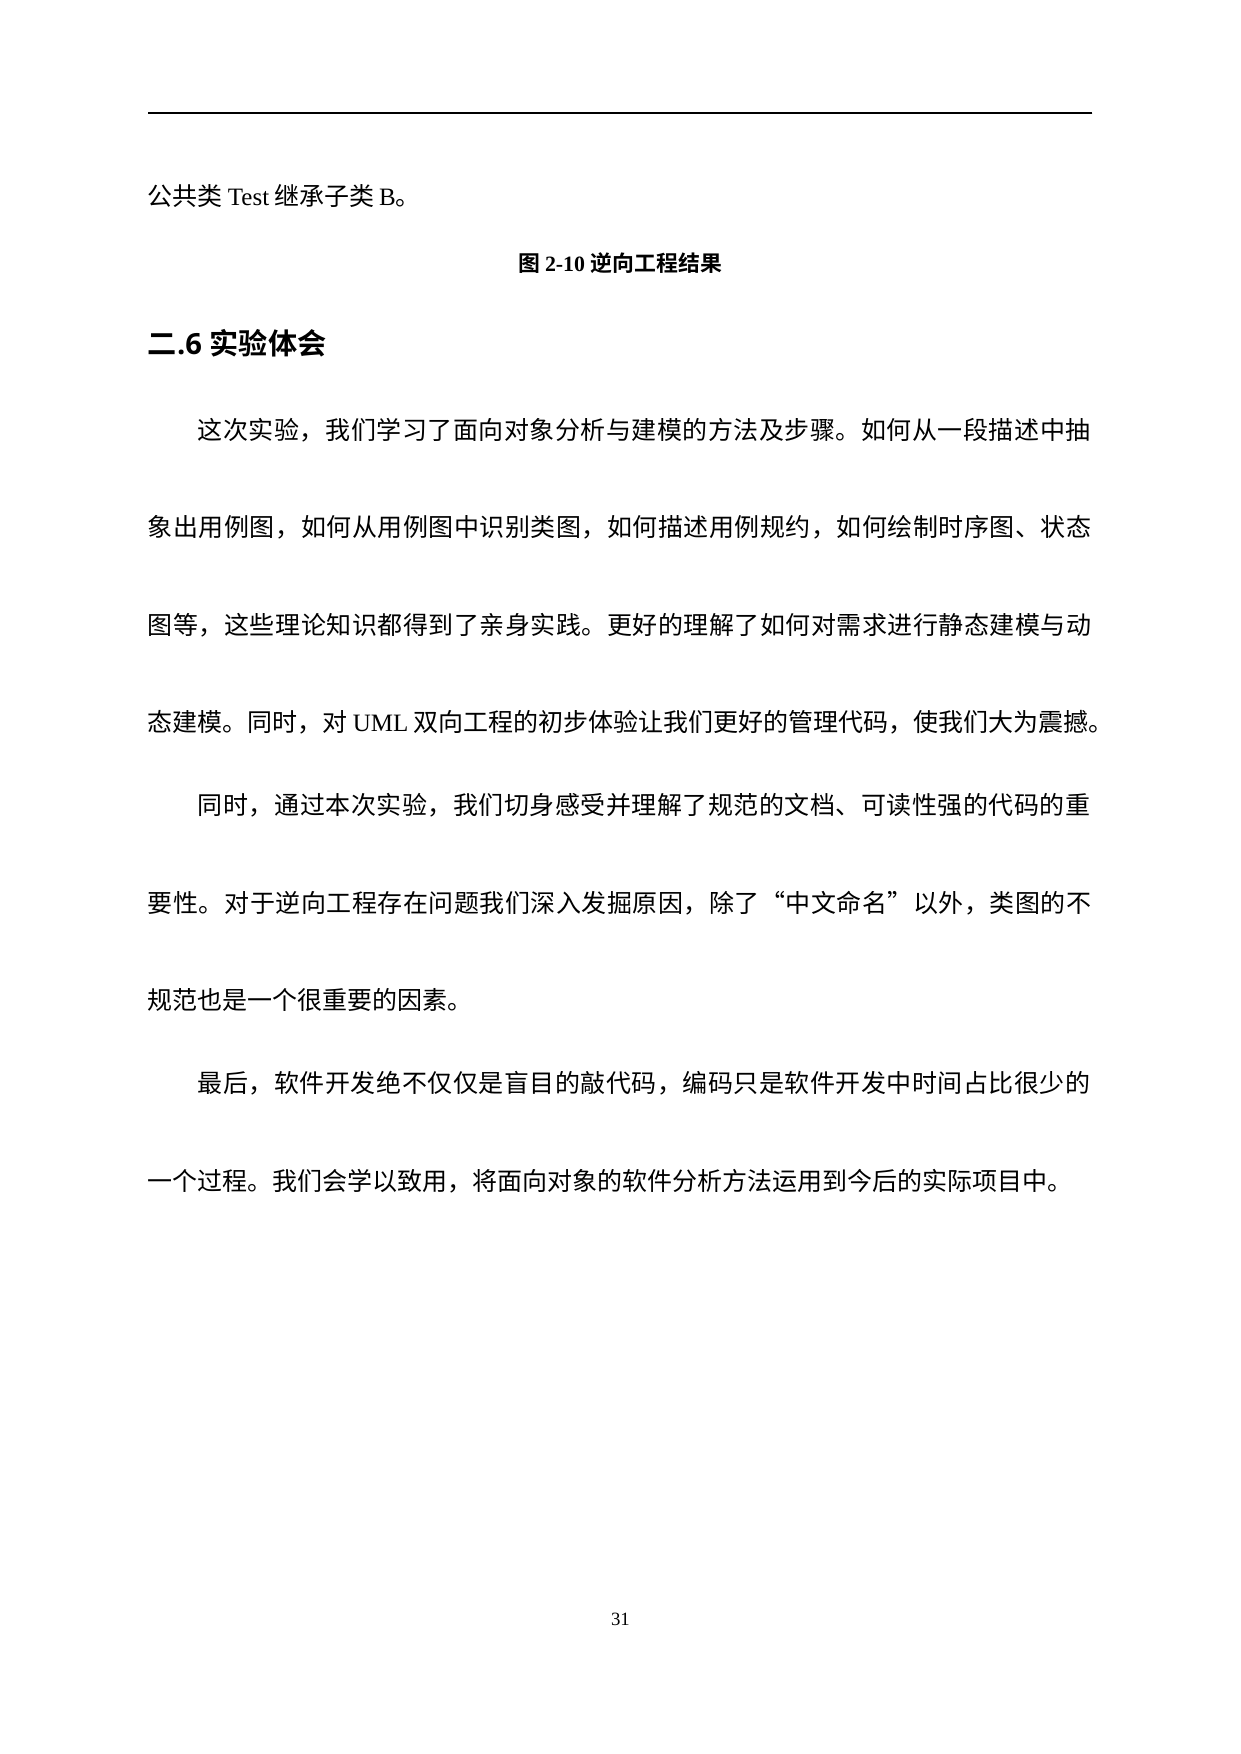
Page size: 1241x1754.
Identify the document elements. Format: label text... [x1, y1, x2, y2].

text 同时，通过本次实验，我们切身感受并理解了规范的文档、可读性强的代码的重要性。对于逆向工程存在问题我们深入发掘原因，除了“中文命名”以外，类图的不规范也是一个很重要的因素。 [148, 771, 1092, 1031]
text 最终，得到的类图如图2-10所示。可以看出，类图完美的反映了B继承自类A，公共类Test继承子类B。 [148, 162, 1092, 227]
text 最后，软件开发绝不仅仅是盲目的敲代码，编码只是软件开发中时间占比很少的一个过程。我们会学以致用，将面向对象的软件分析方法运用到今后的实际项目中。 [148, 1049, 1092, 1212]
text 实验体会 [148, 310, 1092, 375]
text 这次实验，我们学习了面向对象分析与建模的方法及步骤。如何从一段描述中抽象出用例图，如何从用例图中识别类图，如何描述用例规约，如何绘制时序图、状态图等，这些理论知识都得到了亲身实践。更好的理解了如何对需求进行静态建模与动态建模。同时，对UML双向工程的初步体验让我们更好的管理代码，使我们大为震撼。 [148, 396, 1092, 753]
text 图2-10 逆向工程结果 [148, 245, 1092, 278]
